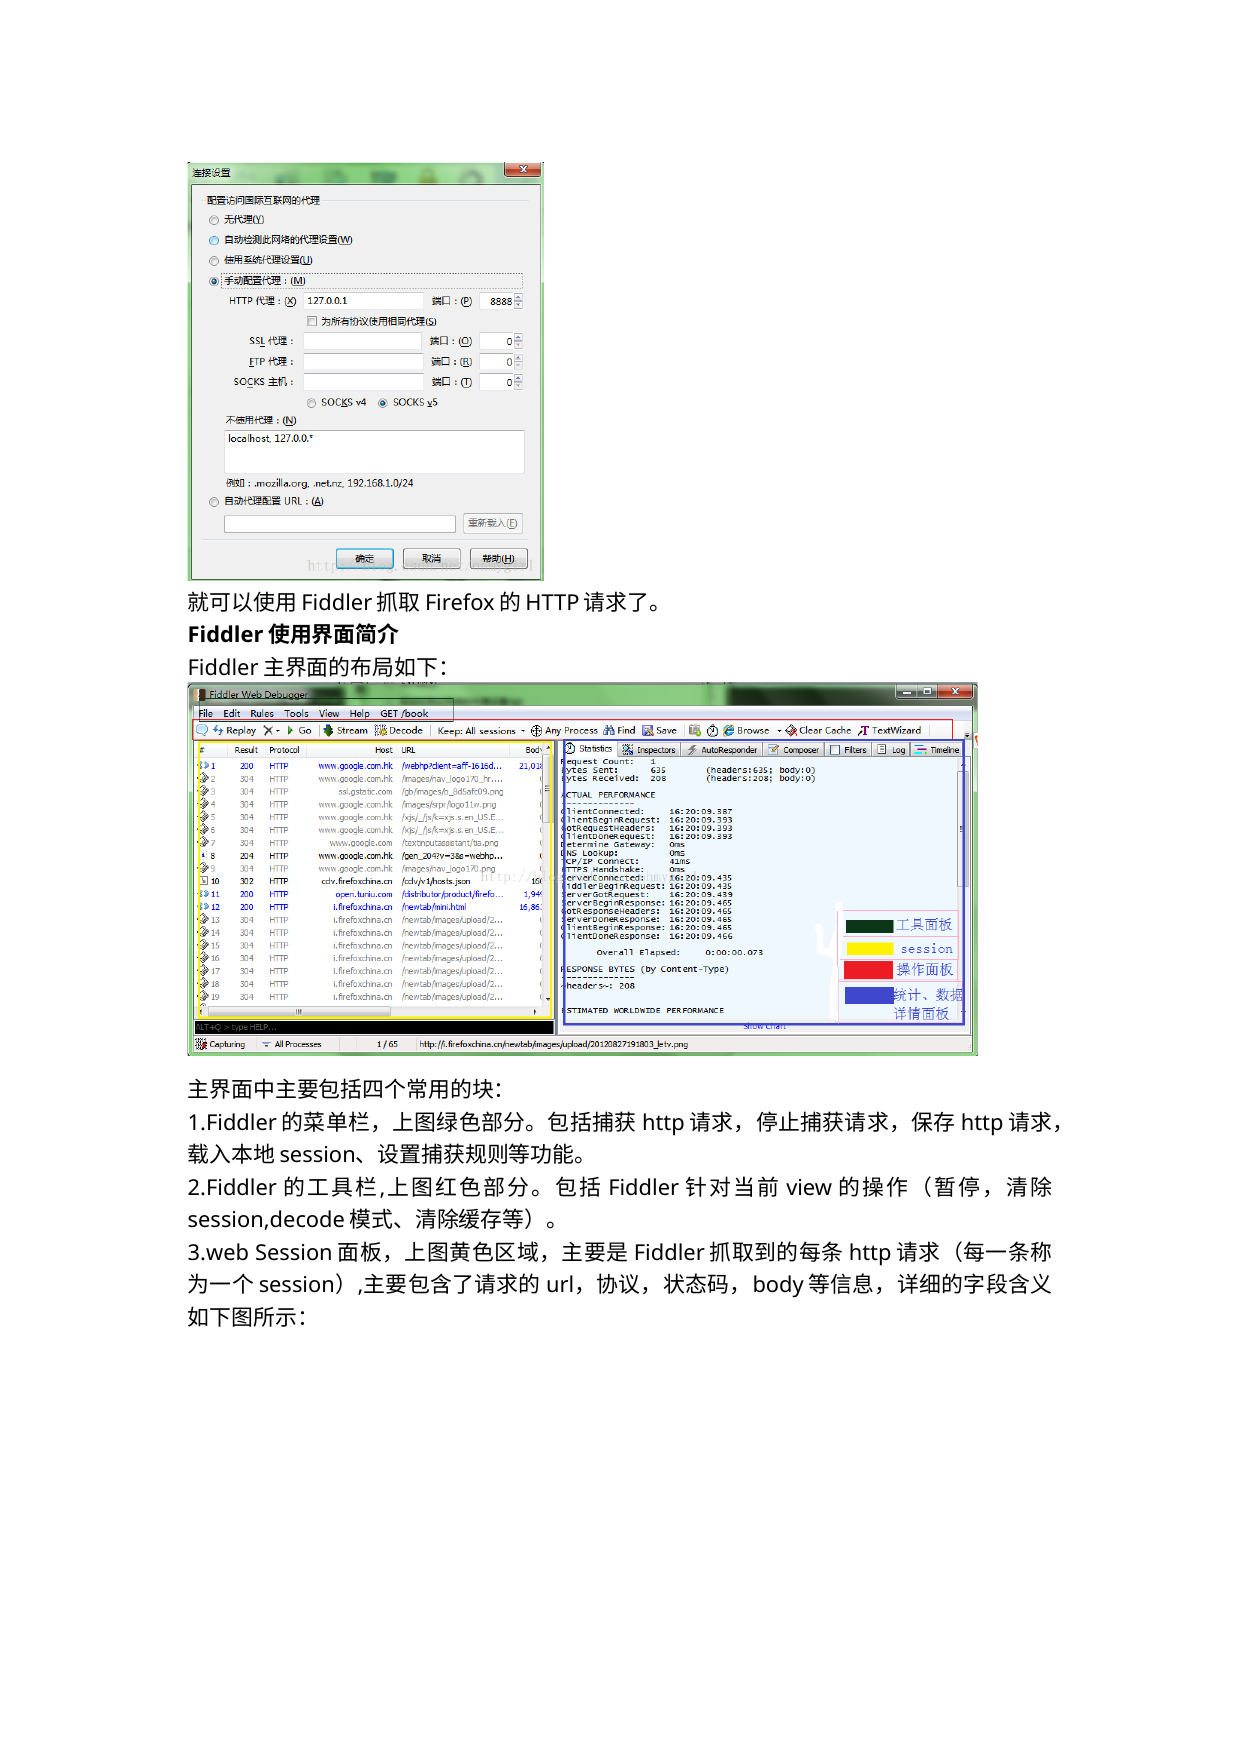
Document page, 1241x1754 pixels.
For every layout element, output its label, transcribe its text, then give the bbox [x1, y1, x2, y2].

text 3.web Session面板，上图黄色区域，主要是Fiddler抓取到的每条http请求（每一条称为一个session）,主要包含了请求的url，协议，状态码，body等信息，详细的字段含义如下图所示： [187, 1234, 1053, 1332]
picture [187, 682, 978, 1056]
text 1.Fiddler的菜单栏，上图绿色部分。包括捕获http请求，停止捕获请求，保存http请求，载入本地session、设置捕获规则等功能。 [187, 1104, 1053, 1169]
text 2.Fiddler的工具栏,上图红色部分。包括Fiddler针对当前view的操作（暂停，清除session,decode模式、清除缓存等）。 [187, 1169, 1053, 1234]
picture [187, 162, 544, 581]
text 就可以使用Fiddler抓取Firefox的HTTP请求了。 [187, 584, 1053, 617]
text 主界面中主要包括四个常用的块： [187, 1072, 1053, 1104]
text Fiddler主界面的布局如下： [187, 649, 1053, 682]
text Fiddler使用界面简介 [187, 617, 1053, 649]
